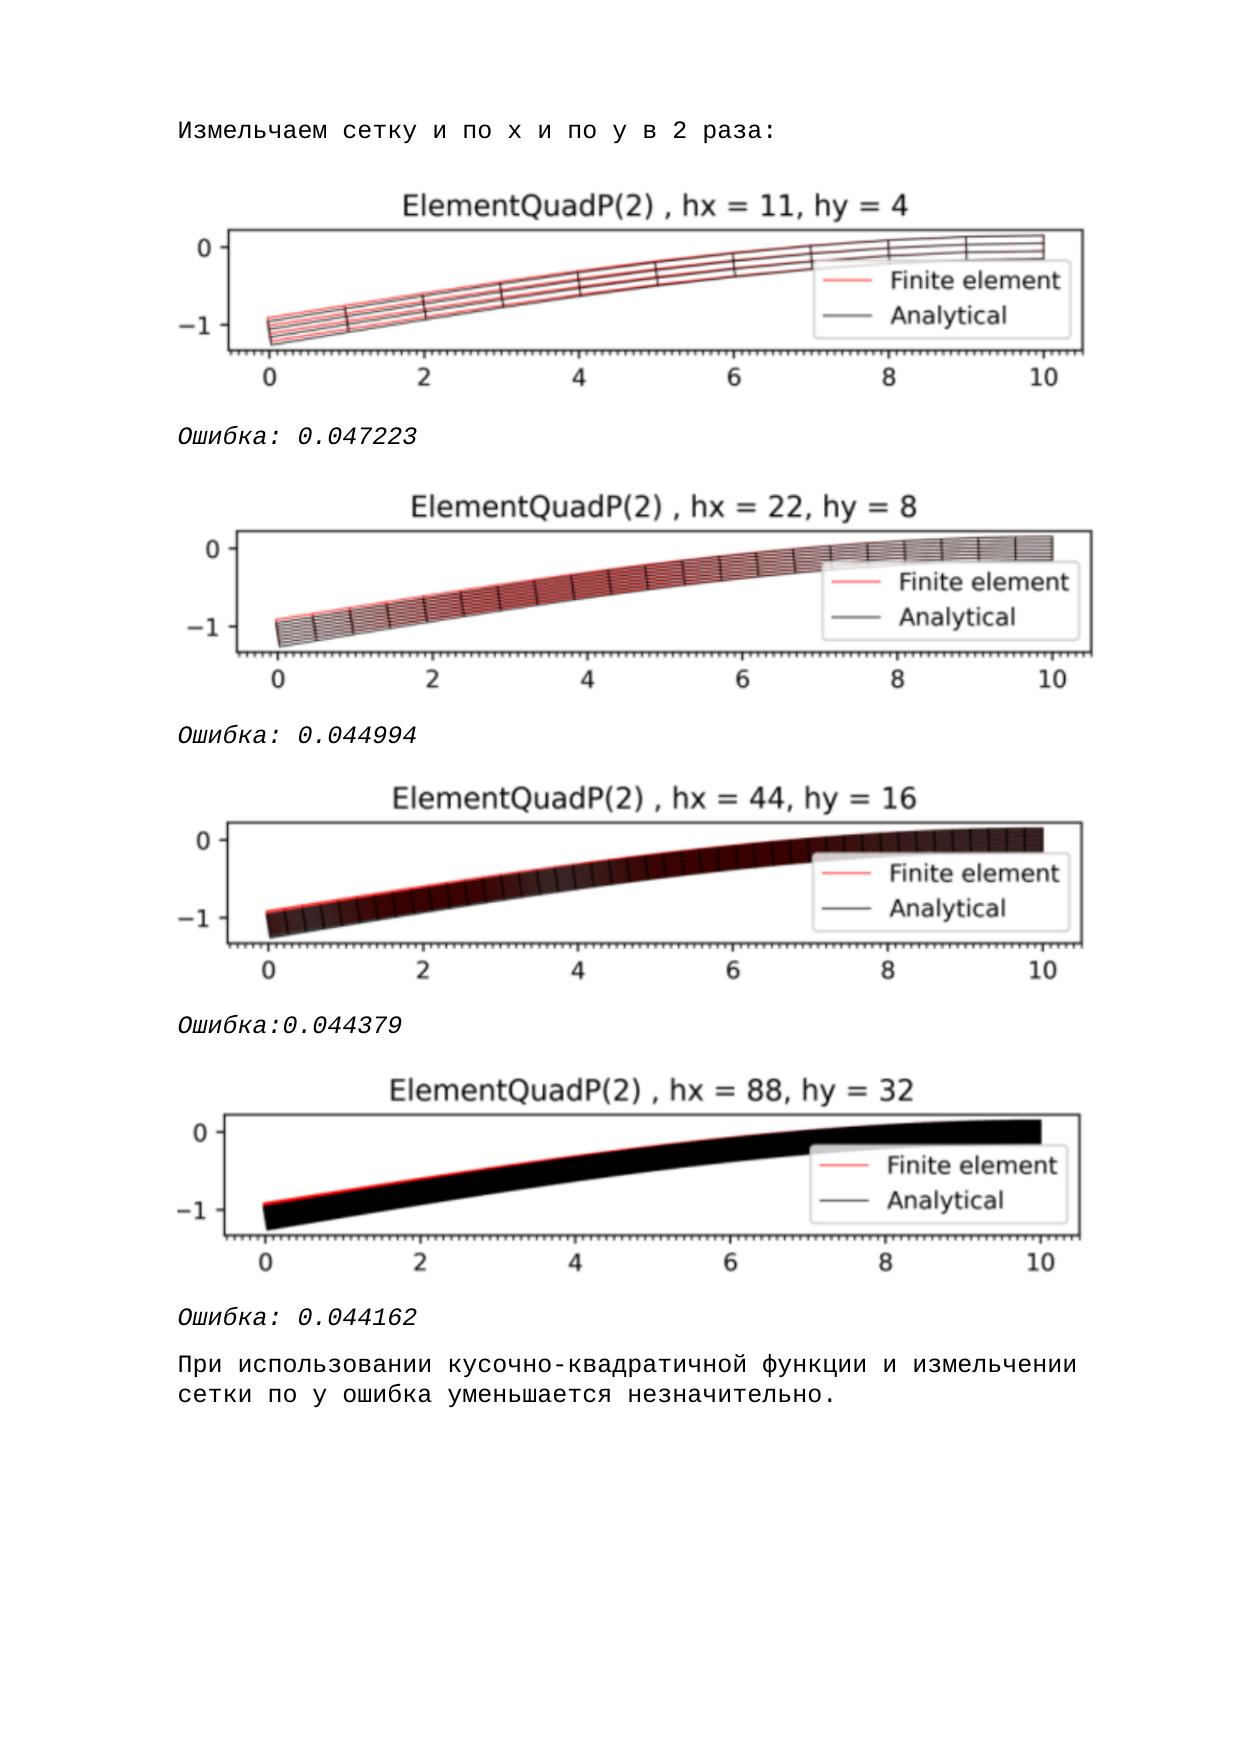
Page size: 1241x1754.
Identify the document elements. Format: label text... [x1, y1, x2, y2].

picture [177, 165, 1097, 405]
picture [177, 471, 1113, 705]
text Ошибка: 0.044994 [177, 723, 1152, 751]
text Измельчаем сетку и по x и по y в 2 раза: [177, 118, 1152, 146]
picture [177, 1060, 1095, 1286]
text Ошибка:0.044379 [177, 1013, 1152, 1041]
text Ошибка: 0.047223 [177, 424, 1152, 452]
text При использовании кусочно-квадратичной функции и измельчении сетки по y ошибка уменьшается незначительно. [177, 1351, 1152, 1410]
text Ошибка: 0.044162 [177, 1304, 1152, 1332]
picture [177, 770, 1096, 995]
